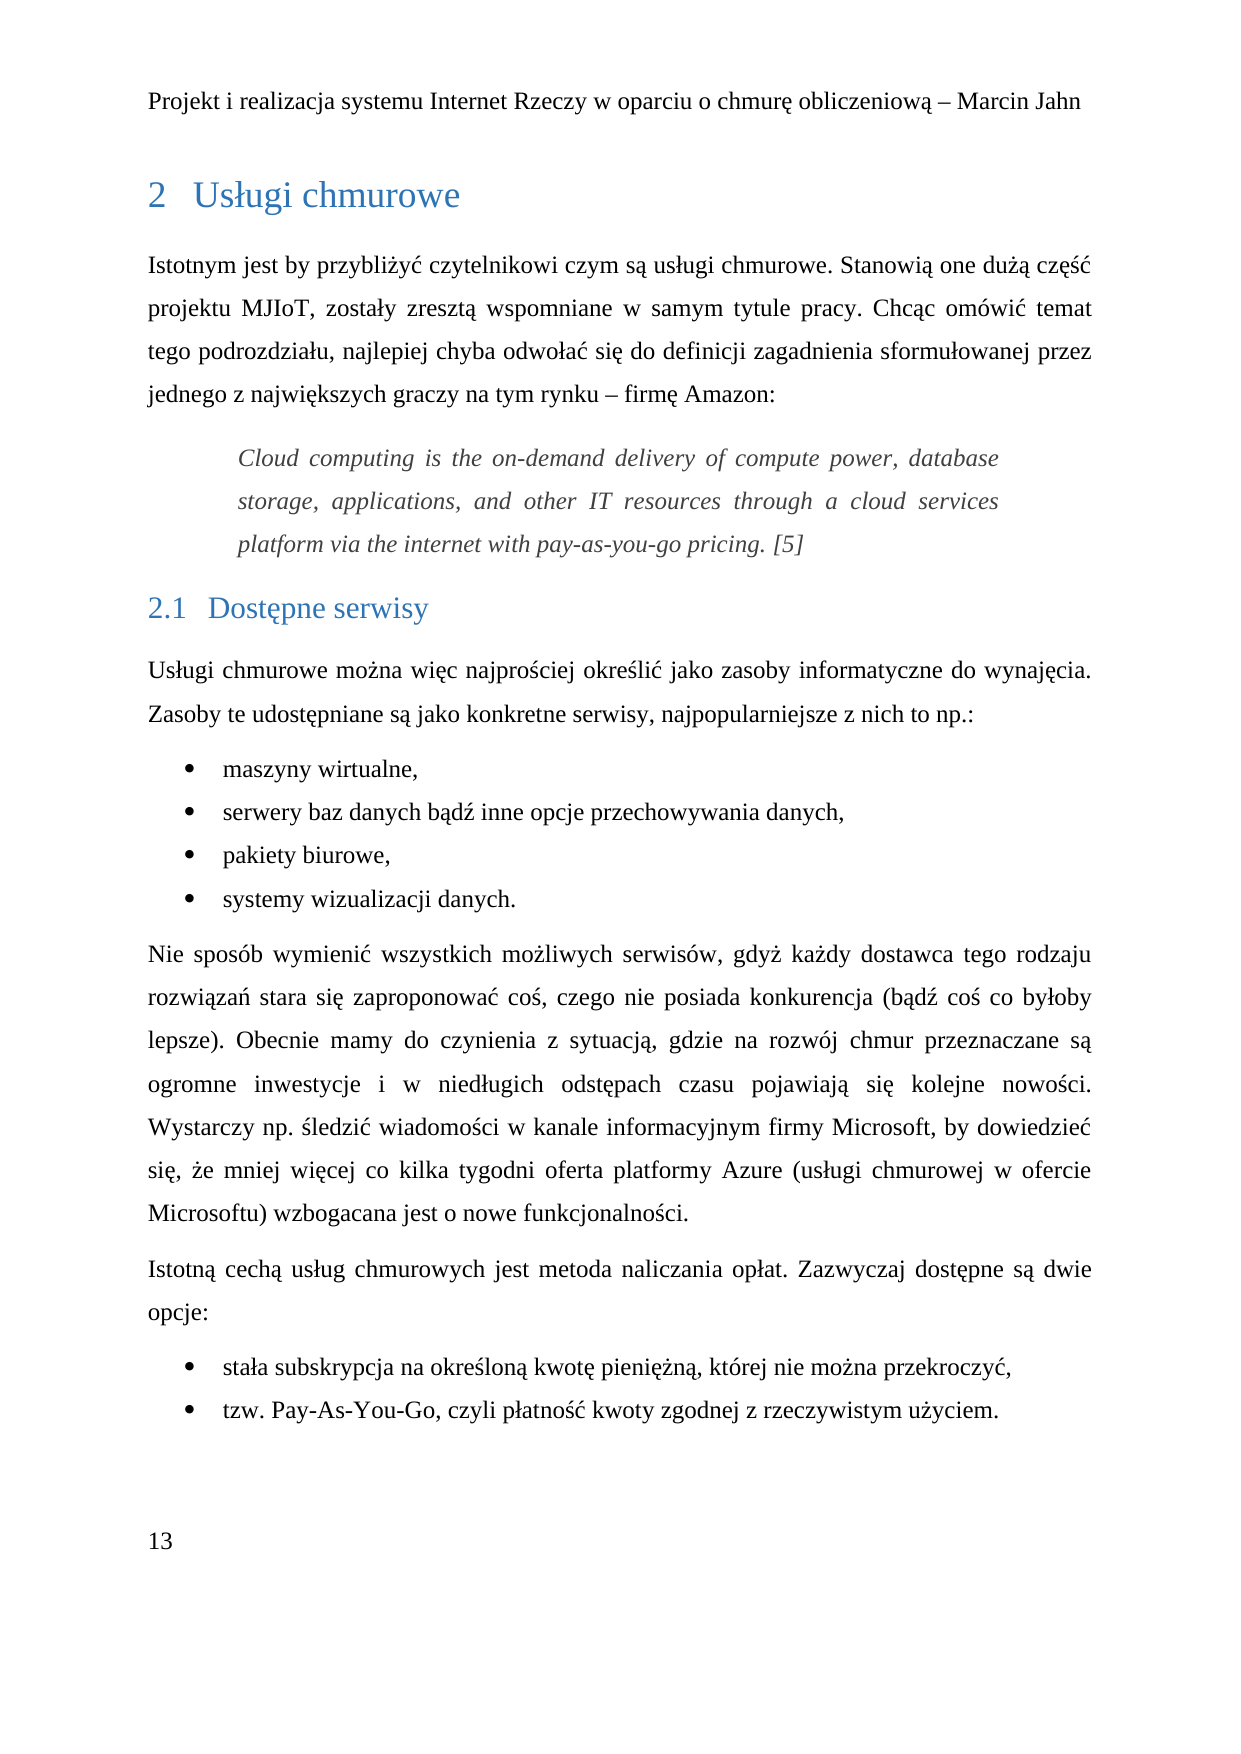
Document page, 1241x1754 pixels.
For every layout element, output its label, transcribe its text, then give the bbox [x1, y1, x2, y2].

list serwery baz danych bądź inne opcje przechowywania danych, [185, 797, 1093, 826]
text Cloud computing is the on-demand delivery of compute power, database storage, applications, and other IT resources through a cloud services platform via the internet with pay-as-you-go pricing. [238, 443, 1003, 558]
list stała subskrypcja na określoną kwotę pieniężną, której nie można przekroczyć, [185, 1352, 1093, 1381]
text Usługi chmurowe można więc najprościej określić jako zasoby informatyczne do wynajęcia. Zasoby te udostępniane są jako konkretne serwisy, najpopularniejsze z nich to np.: [148, 656, 1093, 727]
list maszyny wirtualne, [185, 754, 1093, 783]
list systemy wizualizacji danych. [185, 884, 1093, 912]
text Nie sposób wymienić wszystkich możliwych serwisów, gdyż każdy dostawca tego rodzaju rozwiązań stara się zaproponować coś, czego nie posiada konkurencja (bądź coś co byłoby lepsze). Obecnie mamy do czynienia z sytuacją, gdzie na rozwój chmur przeznaczane są ogromne inwestycje i w niedługich odstępach czasu pojawiają się kolejne nowości. Wystarczy np. śledzić wiadomości w kanale informacyjnym firmy Microsoft, by dowiedzieć się, że mniej więcej co kilka tygodni oferta platformy Azure (usługi chmurowej w ofercie Microsoftu) wzbogacana jest o nowe funkcjonalności. [148, 939, 1093, 1227]
list pakiety biurowe, [185, 841, 1093, 869]
subtitle Usługi chmurowe [148, 173, 1093, 216]
text Istotną cechą usług chmurowych jest metoda naliczania opłat. Zazwyczaj dostępne są dwie opcje: [148, 1254, 1093, 1326]
list tzw. Pay-As-You-Go, czyli płatność kwoty zgodnej z rzeczywistym użyciem. [185, 1396, 1093, 1424]
subtitle Dostępne serwisy [148, 589, 1093, 625]
text Istotnym jest by przybliżyć czytelnikowi czym są usługi chmurowe. Stanowią one dużą część projektu MJIoT, zostały zresztą wspomniane w samym tytule pracy. Chcąc omówić temat tego podrozdziału, najlepiej chyba odwołać się do definicji zagadnienia sformułowanej przez jednego z największych graczy na tym rynku – firmę Amazon: [148, 250, 1093, 408]
